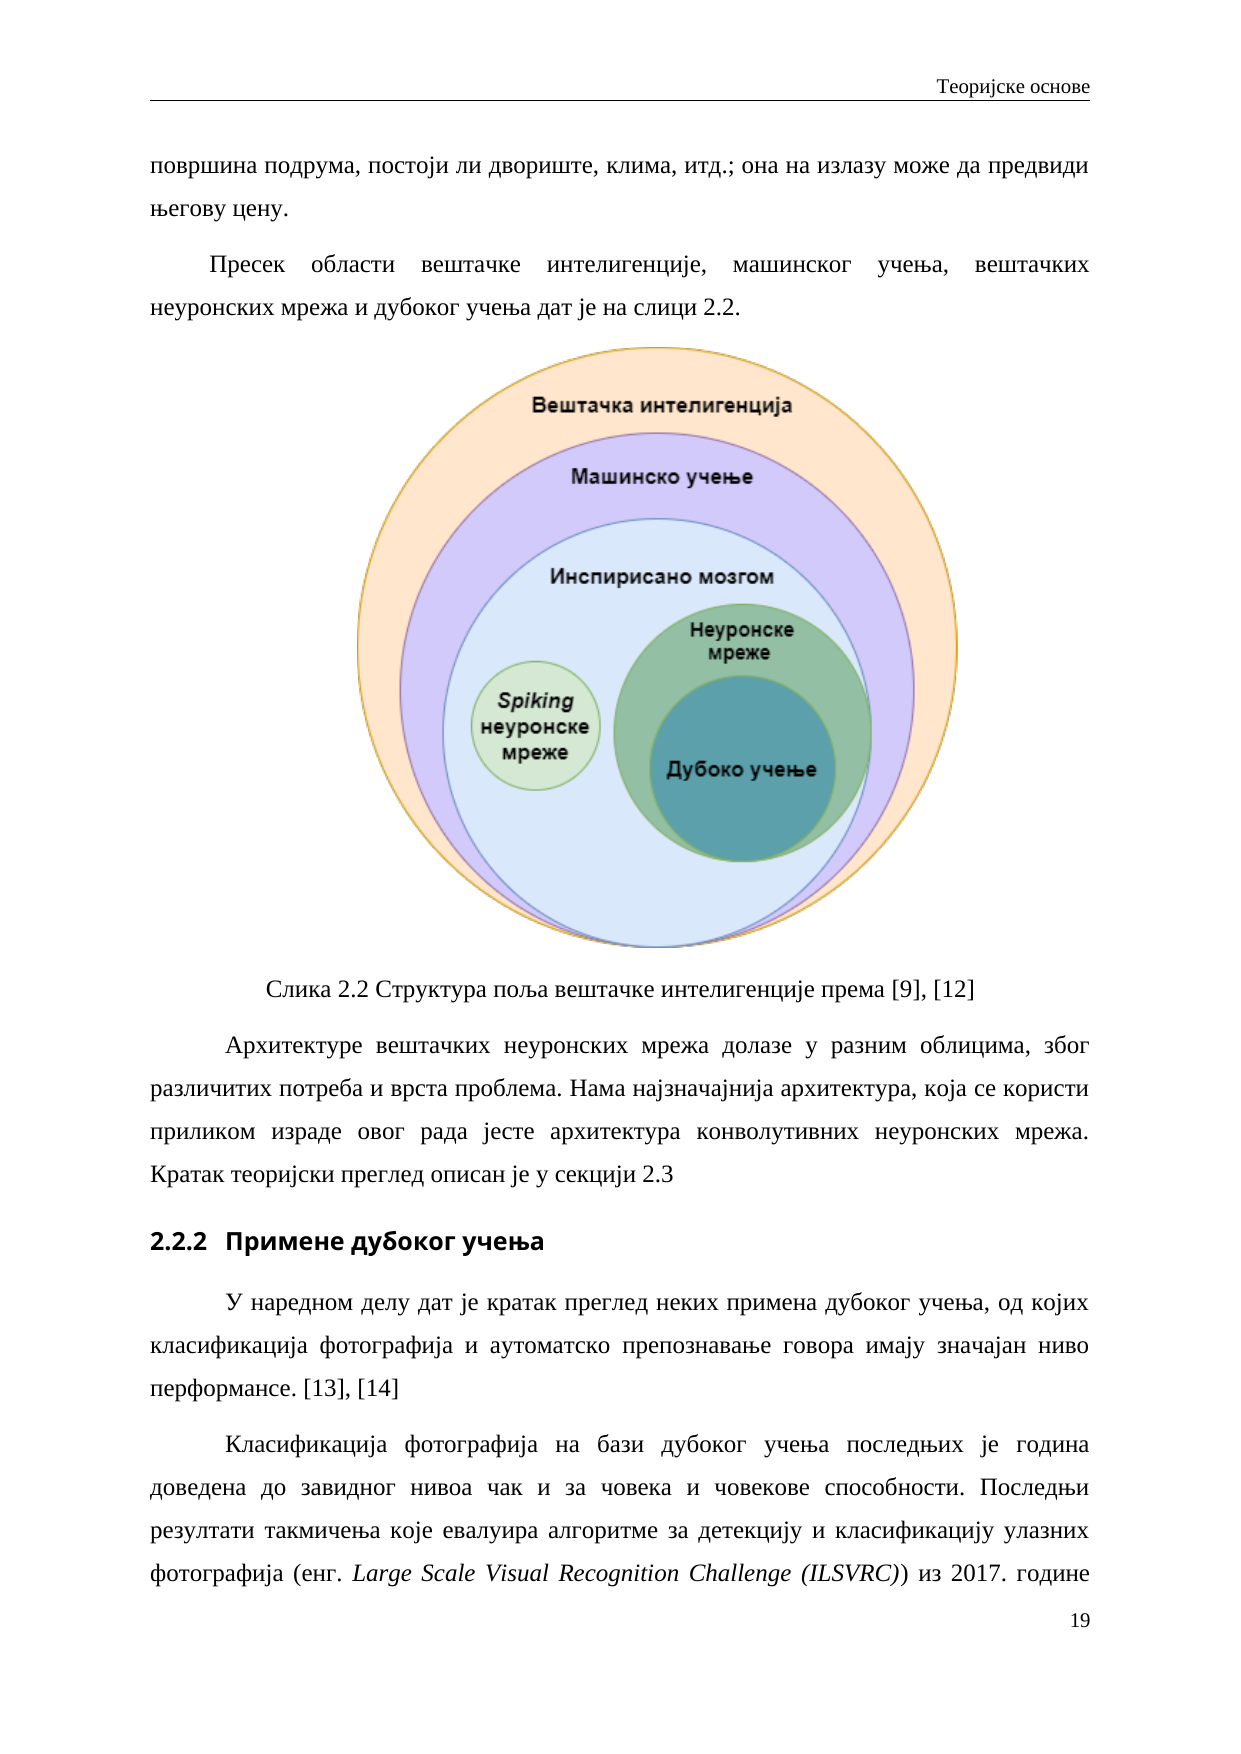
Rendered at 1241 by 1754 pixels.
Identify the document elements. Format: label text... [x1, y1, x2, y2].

picture [357, 347, 959, 948]
text Слика 2.2 Структура поља вештачке интелигенције према [9], [12] [150, 974, 1090, 1003]
text У наредном делу дат је кратак преглед неких примена дубоког учења, од којих класификација фотографија и аутоматско препознавање говора имају значајан ниво перформансе. [13], [14] [150, 1287, 1090, 1402]
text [150, 150, 1090, 222]
subtitle Примене дубоког учења [150, 1223, 1090, 1257]
text Пресек области вештачке интелигенције, машинског учења, вештачких неуронских мрежа и дубоког учења дат је на слици 2.2. [150, 249, 1090, 321]
text Архитектуре вештачких неуронских мрежа долазе у разним облицима, због различитих потреба и врста проблема. Нама најзначајнија архитектура, која се користи приликом израде овог рада јесте архитектура конволутивних неуронских мрежа. Кратак теоријски преглед описан је у секцији 2.3 [150, 1030, 1090, 1188]
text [150, 1429, 1090, 1587]
